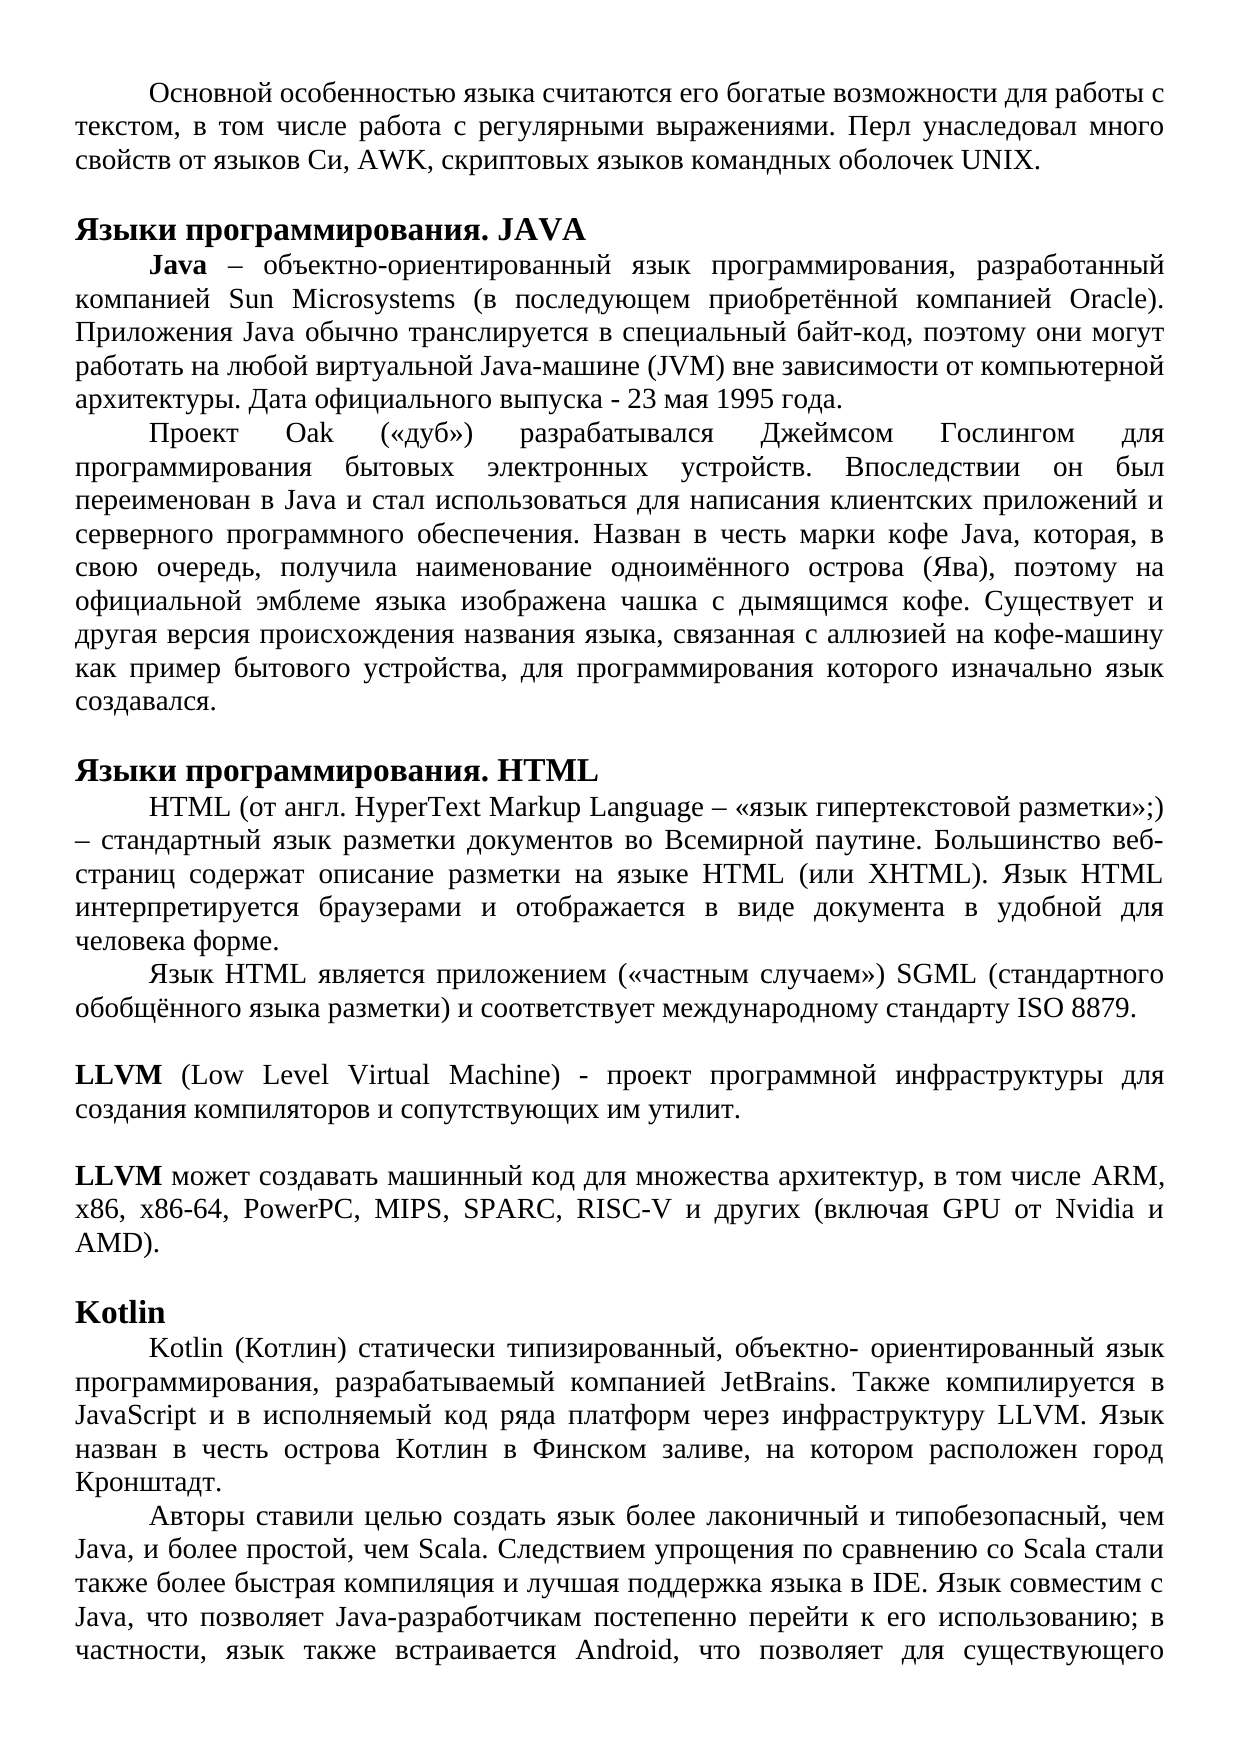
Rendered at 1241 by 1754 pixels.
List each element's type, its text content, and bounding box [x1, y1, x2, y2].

text LLVM может создавать машинный код для множества архитектур, в том числе ARM, x86, x86-64, PowerPC, MIPS, SPARC, RISC-V и других (включая GPU от Nvidia и AMD). [75, 1158, 1165, 1258]
text Языки программирования. JAVA [75, 209, 1165, 247]
text Kotlin (Котлин) статически типизированный, объектно- ориентированный язык программирования, разрабатываемый компанией JetBrains. Также компилируется в JavaScript и в исполняемый код ряда платформ через инфраструктуру LLVM. Язык назван в честь острова Котлин в Финском заливе, на котором расположен город Кронштадт. [75, 1330, 1165, 1498]
text Kotlin [75, 1292, 1165, 1330]
text HTML (от англ. HyperText Markup Language – «язык гипертекстовой разметки»;) – стандартный язык разметки документов во Всемирной паутине. Большинство веб-страниц содержат описание разметки на языке HTML (или XHTML). Язык HTML интерпретируется браузерами и отображается в виде документа в удобной для человека форме. [75, 789, 1165, 957]
text Основной особенностью языка считаются его богатые возможности для работы с текстом, в том числе работа с регулярными выражениями. Перл унаследовал много свойств от языков Си, AWK, скриптовых языков командных оболочек UNIX. [75, 75, 1165, 176]
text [75, 1498, 1165, 1666]
text Язык HTML является приложением («частным случаем») SGML (стандартного обобщённого языка разметки) и соответствует международному стандарту ISO 8879. [75, 957, 1165, 1024]
text Проект Oak («дуб») разрабатывался Джеймсом Гослингом для программирования бытовых электронных устройств. Впоследствии он был переименован в Java и стал использоваться для написания клиентских приложений и серверного программного обеспечения. Назван в честь марки кофе Java, которая, в свою очередь, получила наименование одноимённого острова (Ява), поэтому на официальной эмблеме языка изображена чашка с дымящимся кофе. Существует и другая версия происхождения названия языка, связанная с аллюзией на кофе-машину как пример бытового устройства, для программирования которого изначально язык создавался. [75, 415, 1165, 717]
text LLVM (Low Level Virtual Machine) - проект программной инфраструктуры для создания компиляторов и сопутствующих им утилит. [75, 1057, 1165, 1124]
text Языки программирования. HTML [75, 751, 1165, 789]
text Java – объектно-ориентированный язык программирования, разработанный компанией Sun Microsystems (в последующем приобретённой компанией Oracle). Приложения Java обычно транслируется в специальный байт-код, поэтому они могут работать на любой виртуальной Java-машине (JVM) вне зависимости от компьютерной архитектуры. Дата официального выпуска - 23 мая 1995 года. [75, 247, 1165, 415]
